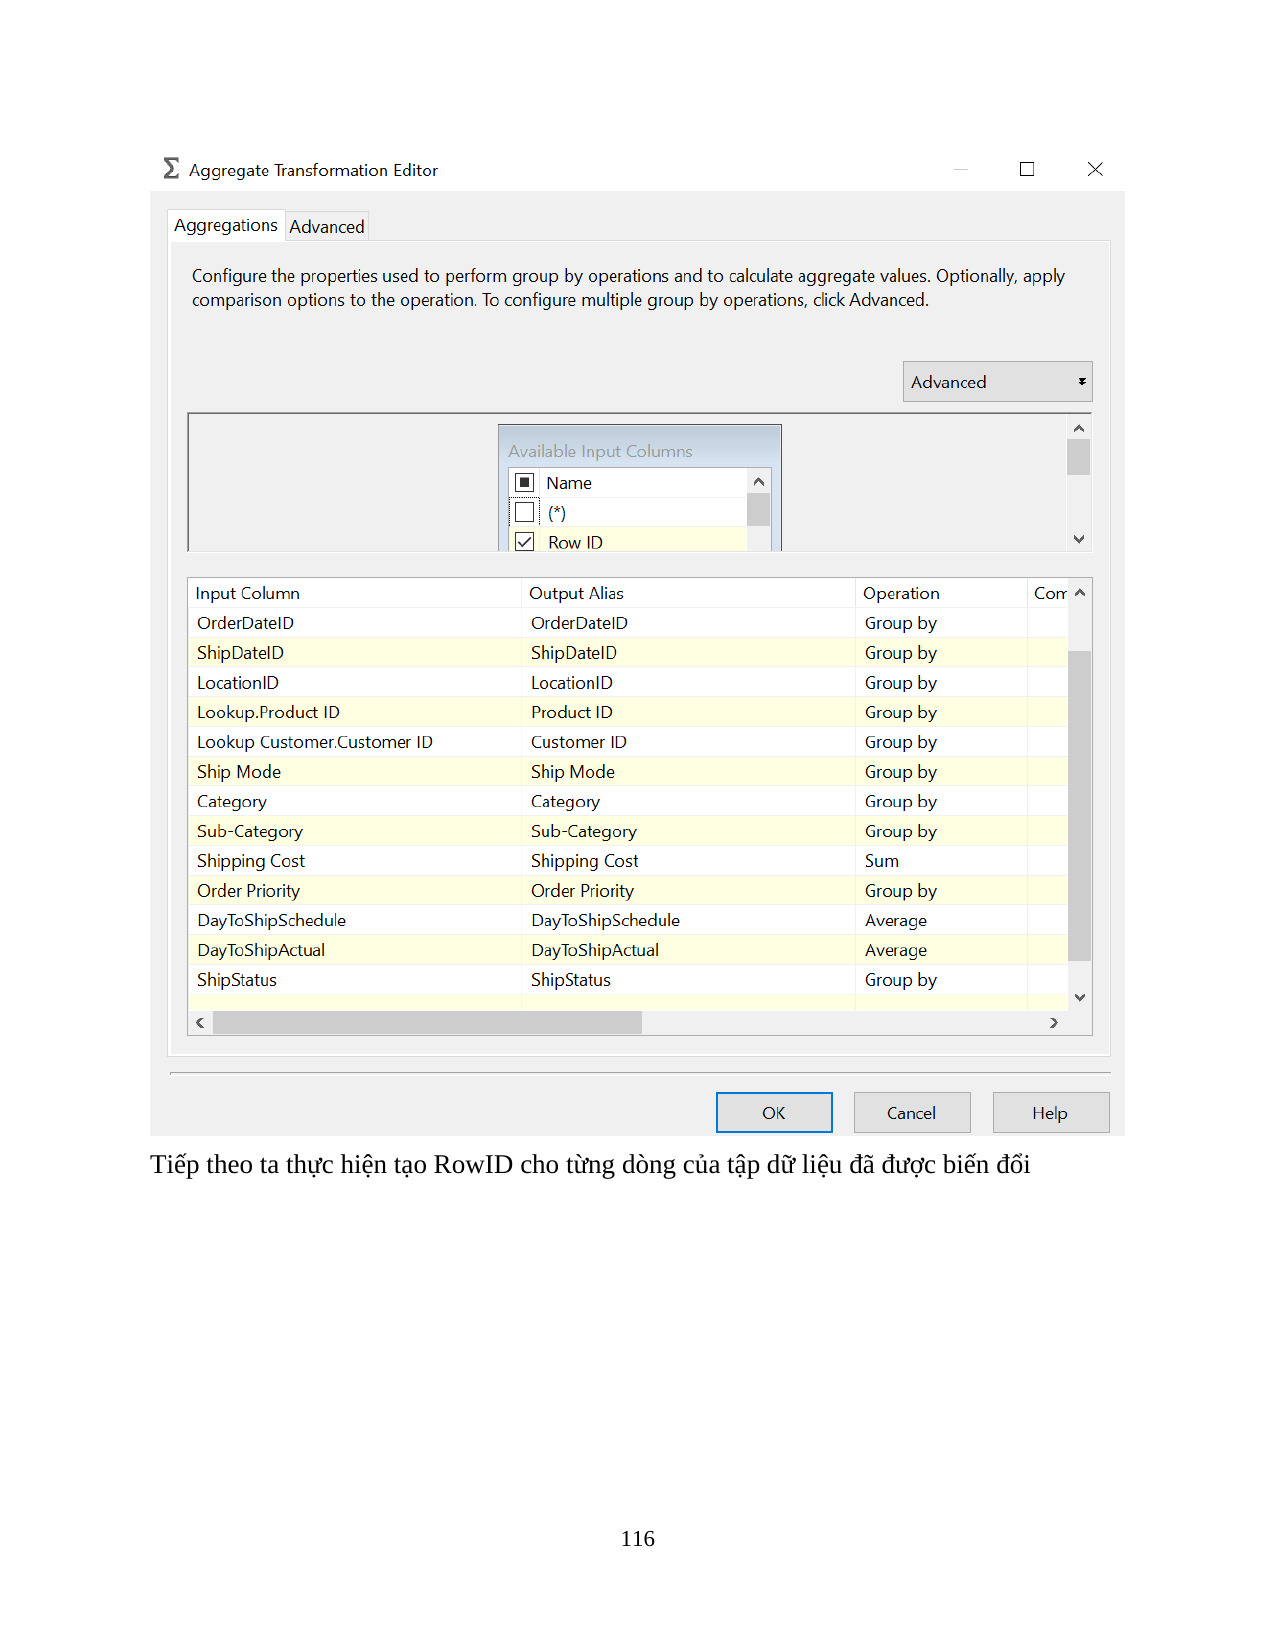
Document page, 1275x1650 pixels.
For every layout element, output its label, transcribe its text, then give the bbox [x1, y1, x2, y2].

picture [150, 150, 1125, 1136]
text Tiếp theo ta thực hiện tạo RowID cho từng dòng của tập dữ liệu đã được biến đổi [150, 1149, 1125, 1180]
